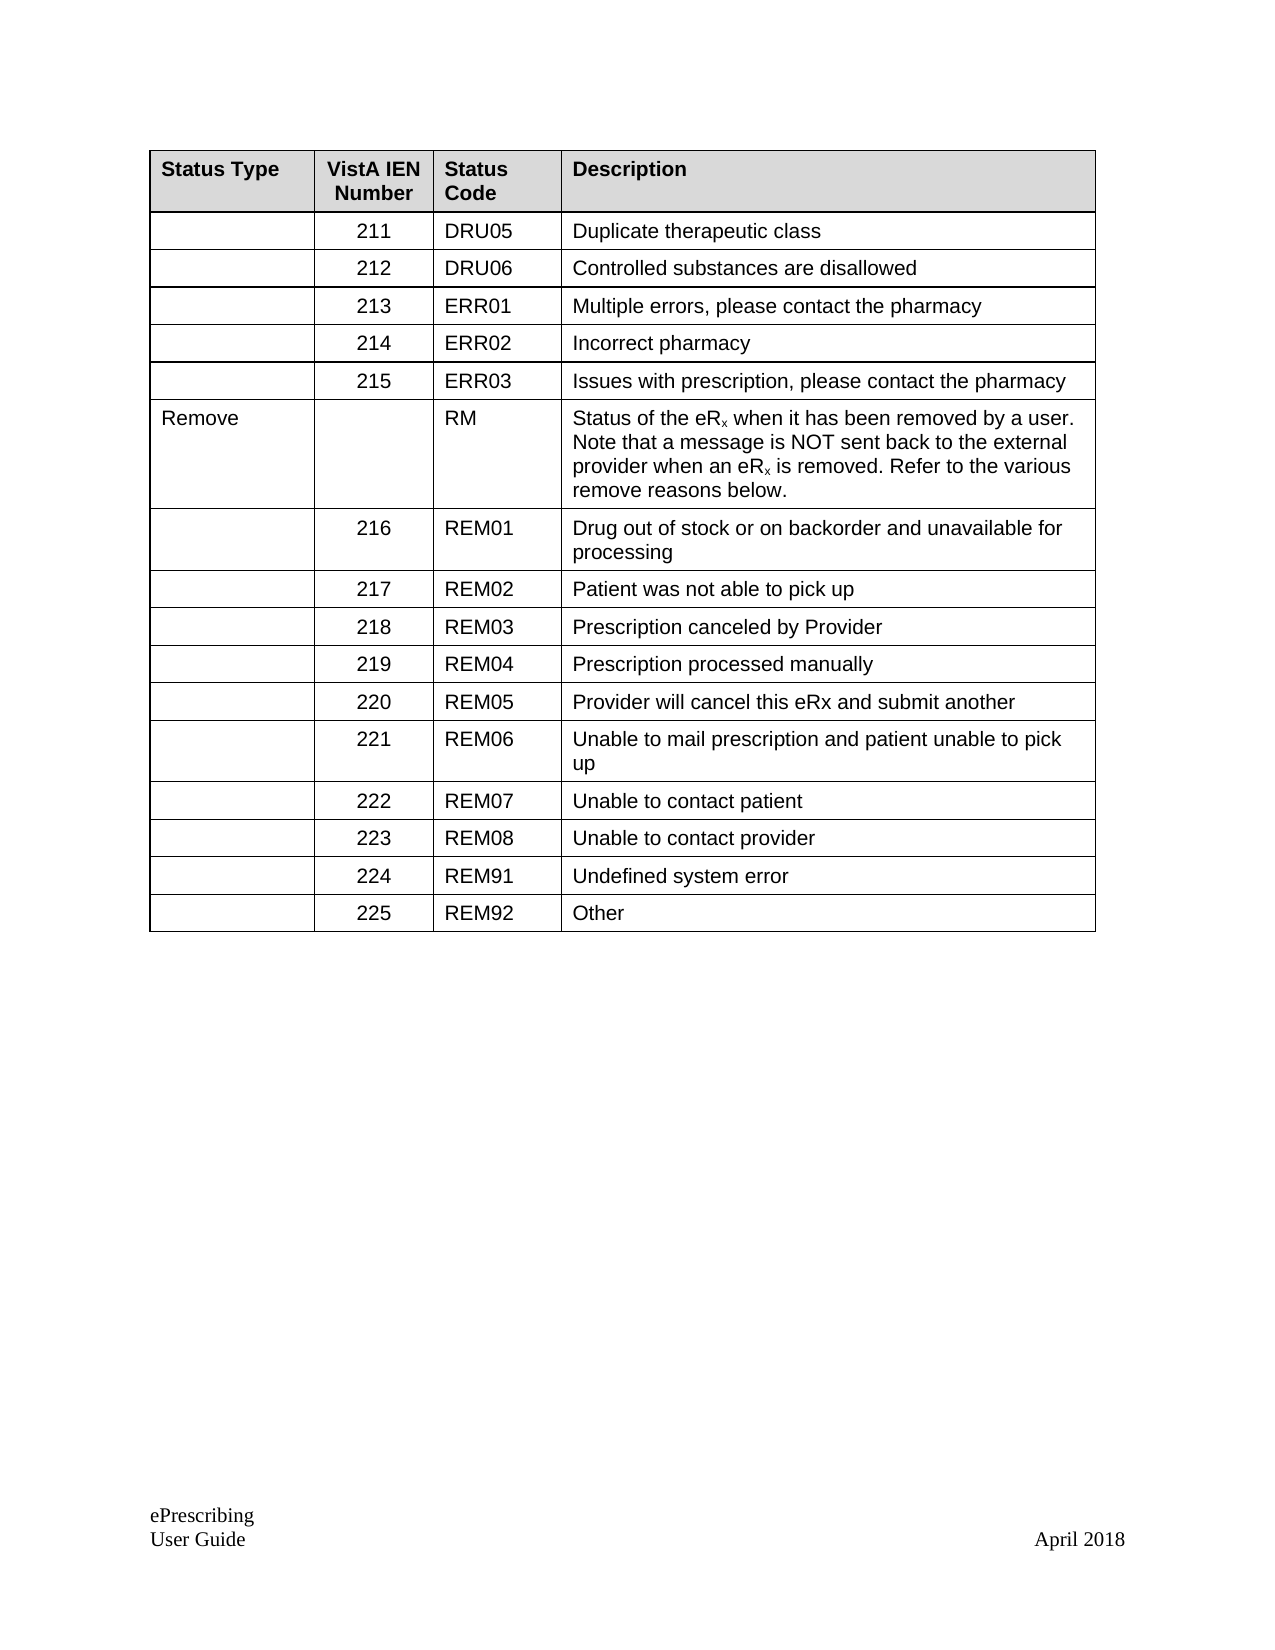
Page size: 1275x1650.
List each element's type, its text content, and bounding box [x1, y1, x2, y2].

table_cell 214 [315, 325, 433, 361]
table_cell REM06 [434, 721, 561, 781]
table_cell Remove [151, 400, 314, 508]
table_cell REM07 [434, 782, 561, 819]
table_cell REM01 [434, 509, 561, 570]
table_cell 212 [315, 250, 433, 286]
table_cell REM04 [434, 646, 561, 682]
table_cell [151, 782, 314, 819]
table_cell Patient was not able to pick up [562, 571, 1095, 607]
table_cell Unable to contact provider [562, 820, 1095, 856]
table_cell [151, 721, 314, 781]
table_cell [151, 288, 314, 324]
table_cell [151, 820, 314, 856]
table_cell Prescription canceled by Provider [562, 608, 1095, 645]
table_cell REM02 [434, 571, 561, 607]
table_cell [315, 400, 433, 508]
table_cell Multiple errors, please contact the pharmacy [562, 288, 1095, 324]
table_header VistA IEN Number [315, 151, 433, 211]
table_cell 218 [315, 608, 433, 645]
table_cell 211 [315, 213, 433, 249]
table_cell Other [562, 895, 1095, 931]
table_cell ERR03 [434, 363, 561, 399]
table_cell [151, 363, 314, 399]
table_cell 222 [315, 782, 433, 819]
table_cell [151, 325, 314, 361]
table_cell REM05 [434, 683, 561, 720]
table_cell 217 [315, 571, 433, 607]
table_cell DRU05 [434, 213, 561, 249]
table_cell [151, 213, 314, 249]
table_cell Provider will cancel this eRx and submit another [562, 683, 1095, 720]
table_cell 219 [315, 646, 433, 682]
table_cell Unable to contact patient [562, 782, 1095, 819]
table_cell REM91 [434, 857, 561, 894]
table_cell 220 [315, 683, 433, 720]
table_cell 216 [315, 509, 433, 570]
table_header Status Code [434, 151, 561, 211]
table_cell [151, 509, 314, 570]
table_cell Duplicate therapeutic class [562, 213, 1095, 249]
table_cell ERR01 [434, 288, 561, 324]
table_cell [151, 571, 314, 607]
table_cell 225 [315, 895, 433, 931]
table_cell Undefined system error [562, 857, 1095, 894]
table_cell Controlled substances are disallowed [562, 250, 1095, 286]
table_cell [151, 895, 314, 931]
table_cell 221 [315, 721, 433, 781]
table_cell ERR02 [434, 325, 561, 361]
table_cell 213 [315, 288, 433, 324]
table_cell 215 [315, 363, 433, 399]
table_cell [151, 857, 314, 894]
table_cell Issues with prescription, please contact the pharmacy [562, 363, 1095, 399]
table_cell [151, 683, 314, 720]
table_cell [151, 250, 314, 286]
table_header Description [562, 151, 1095, 211]
table_cell [151, 646, 314, 682]
table_cell Prescription processed manually [562, 646, 1095, 682]
table_cell REM92 [434, 895, 561, 931]
table_cell 224 [315, 857, 433, 894]
table_cell 223 [315, 820, 433, 856]
table_cell Incorrect pharmacy [562, 325, 1095, 361]
table_cell Unable to mail prescription and patient unable to pick up [562, 721, 1095, 781]
table_cell DRU06 [434, 250, 561, 286]
table_cell Status of the eRx when it has been removed by a user. Note that a message is NOT sent back to the external provider when an eRx is removed. Refer to the various remove reasons below. [562, 400, 1095, 508]
table_cell REM08 [434, 820, 561, 856]
table_cell REM03 [434, 608, 561, 645]
table_cell RM [434, 400, 561, 508]
table_cell [151, 608, 314, 645]
table_cell Drug out of stock or on backorder and unavailable for processing [562, 509, 1095, 570]
table_header Status Type [151, 151, 314, 211]
